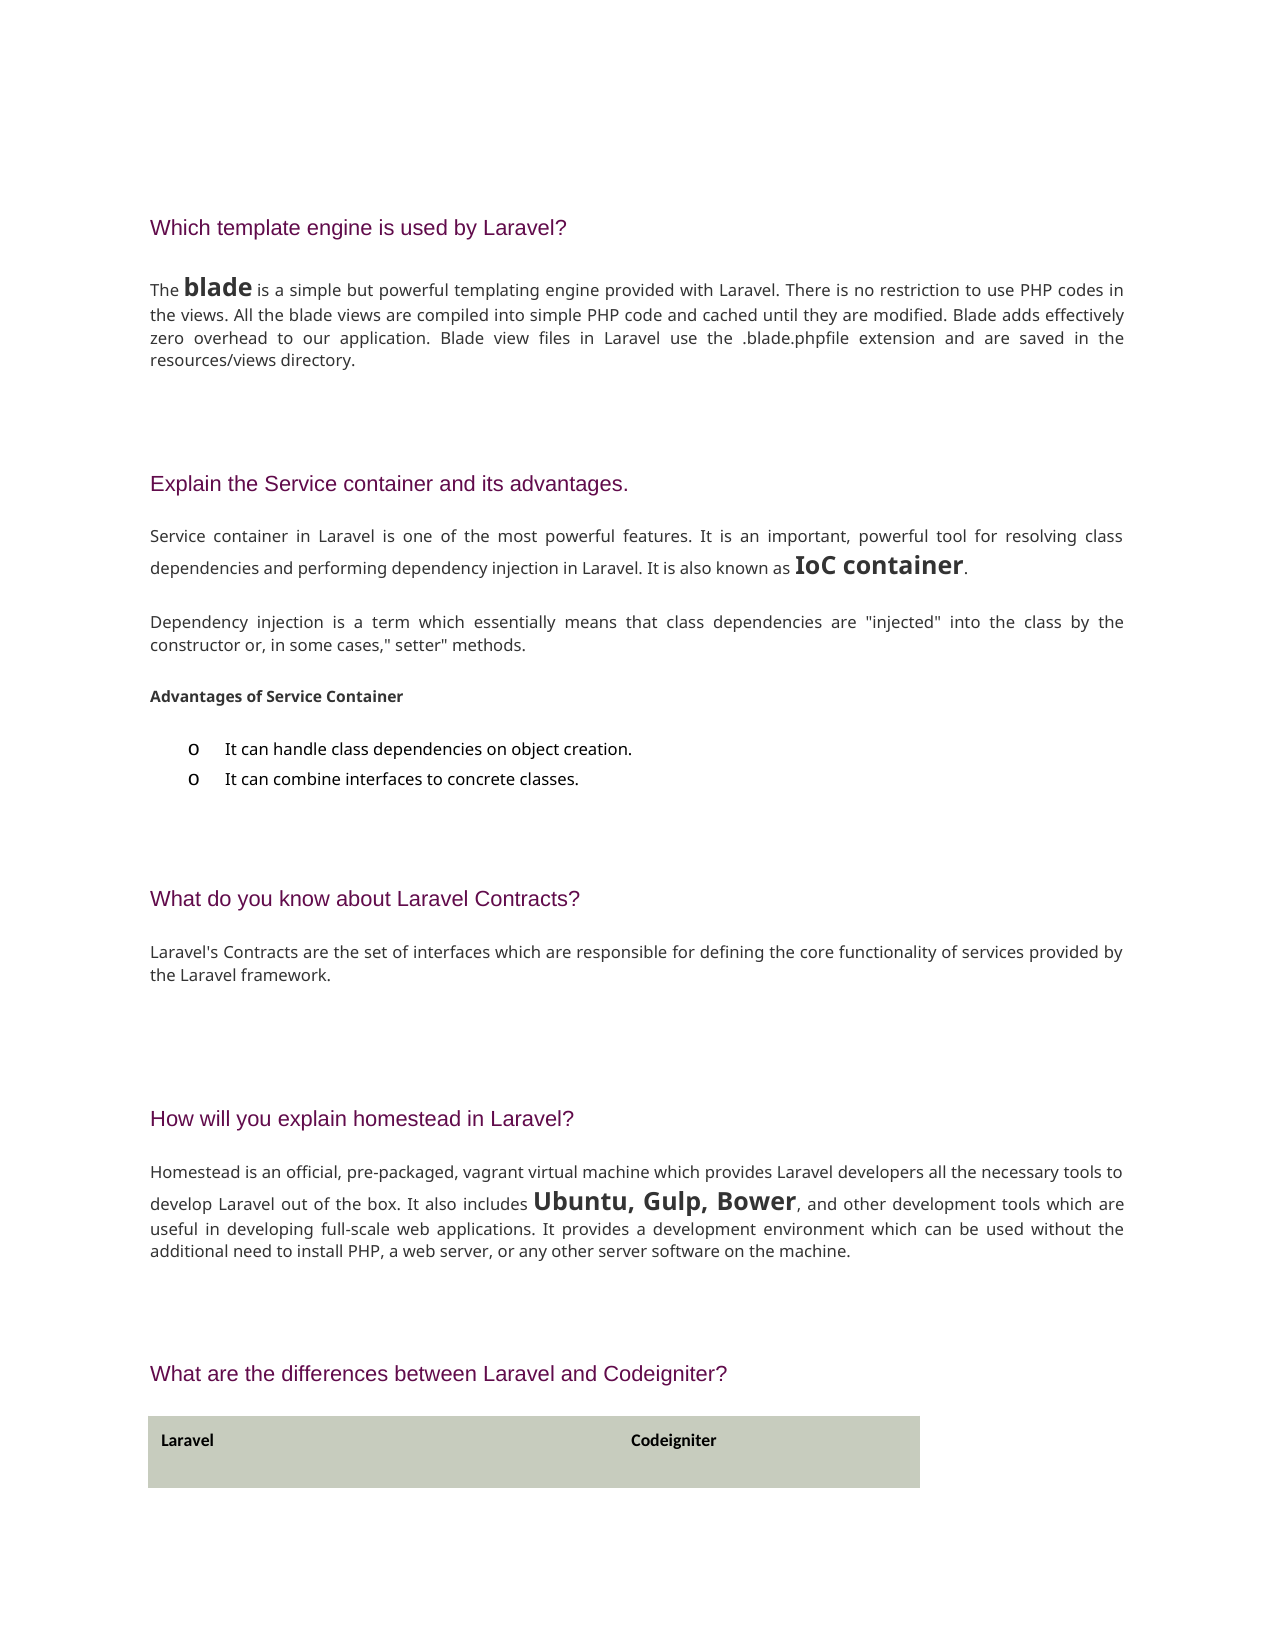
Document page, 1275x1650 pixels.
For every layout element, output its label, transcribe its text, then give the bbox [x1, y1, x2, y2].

subtitle What are the differences between Laravel and Codeigniter? [150, 1354, 1125, 1386]
table_header Laravel [149, 1417, 619, 1488]
list It can handle class dependencies on object creation. [187, 736, 1125, 762]
text Homestead is an official, pre-packaged, vagrant virtual machine which provides Laravel developers all the necessary tools to develop Laravel out of the box. It also includes Ubuntu, Gulp, Bower, and other development tools which are useful in developing full-scale web applications. It provides a development environment which can be used without the additional need to install PHP, a web server, or any other server software on the machine. [150, 1160, 1125, 1263]
text Dependency injection is a term which essentially means that class dependencies are "injected" into the class by the constructor or, in some cases," setter" methods. [150, 611, 1125, 656]
table_header Codeigniter [619, 1417, 919, 1488]
text Laravel's Contracts are the set of interfaces which are responsible for defining the core functionality of services provided by the Laravel framework. [150, 941, 1125, 986]
list It can combine interfaces to concrete classes. [187, 766, 1125, 792]
text The blade is a simple but powerful templating engine provided with Laravel. There is no restriction to use PHP codes in the views. All the blade views are compiled into simple PHP code and cached until they are modified. Blade adds effectively zero overhead to our application. Blade view files in Laravel use the .blade.phpfile extension and are saved in the resources/views directory. [150, 269, 1125, 372]
subtitle What do you know about Laravel Contracts? [150, 879, 1125, 912]
text Service container in Laravel is one of the most powerful features. It is an important, powerful tool for resolving class dependencies and performing dependency injection in Laravel. It is also known as IoC container. [150, 525, 1125, 582]
text Advantages of Service Container [150, 685, 1125, 707]
subtitle Explain the Service container and its advantages. [150, 463, 1125, 496]
subtitle Which template engine is used by Laravel? [150, 208, 1125, 240]
subtitle How will you explain homestead in Laravel? [150, 1099, 1125, 1131]
